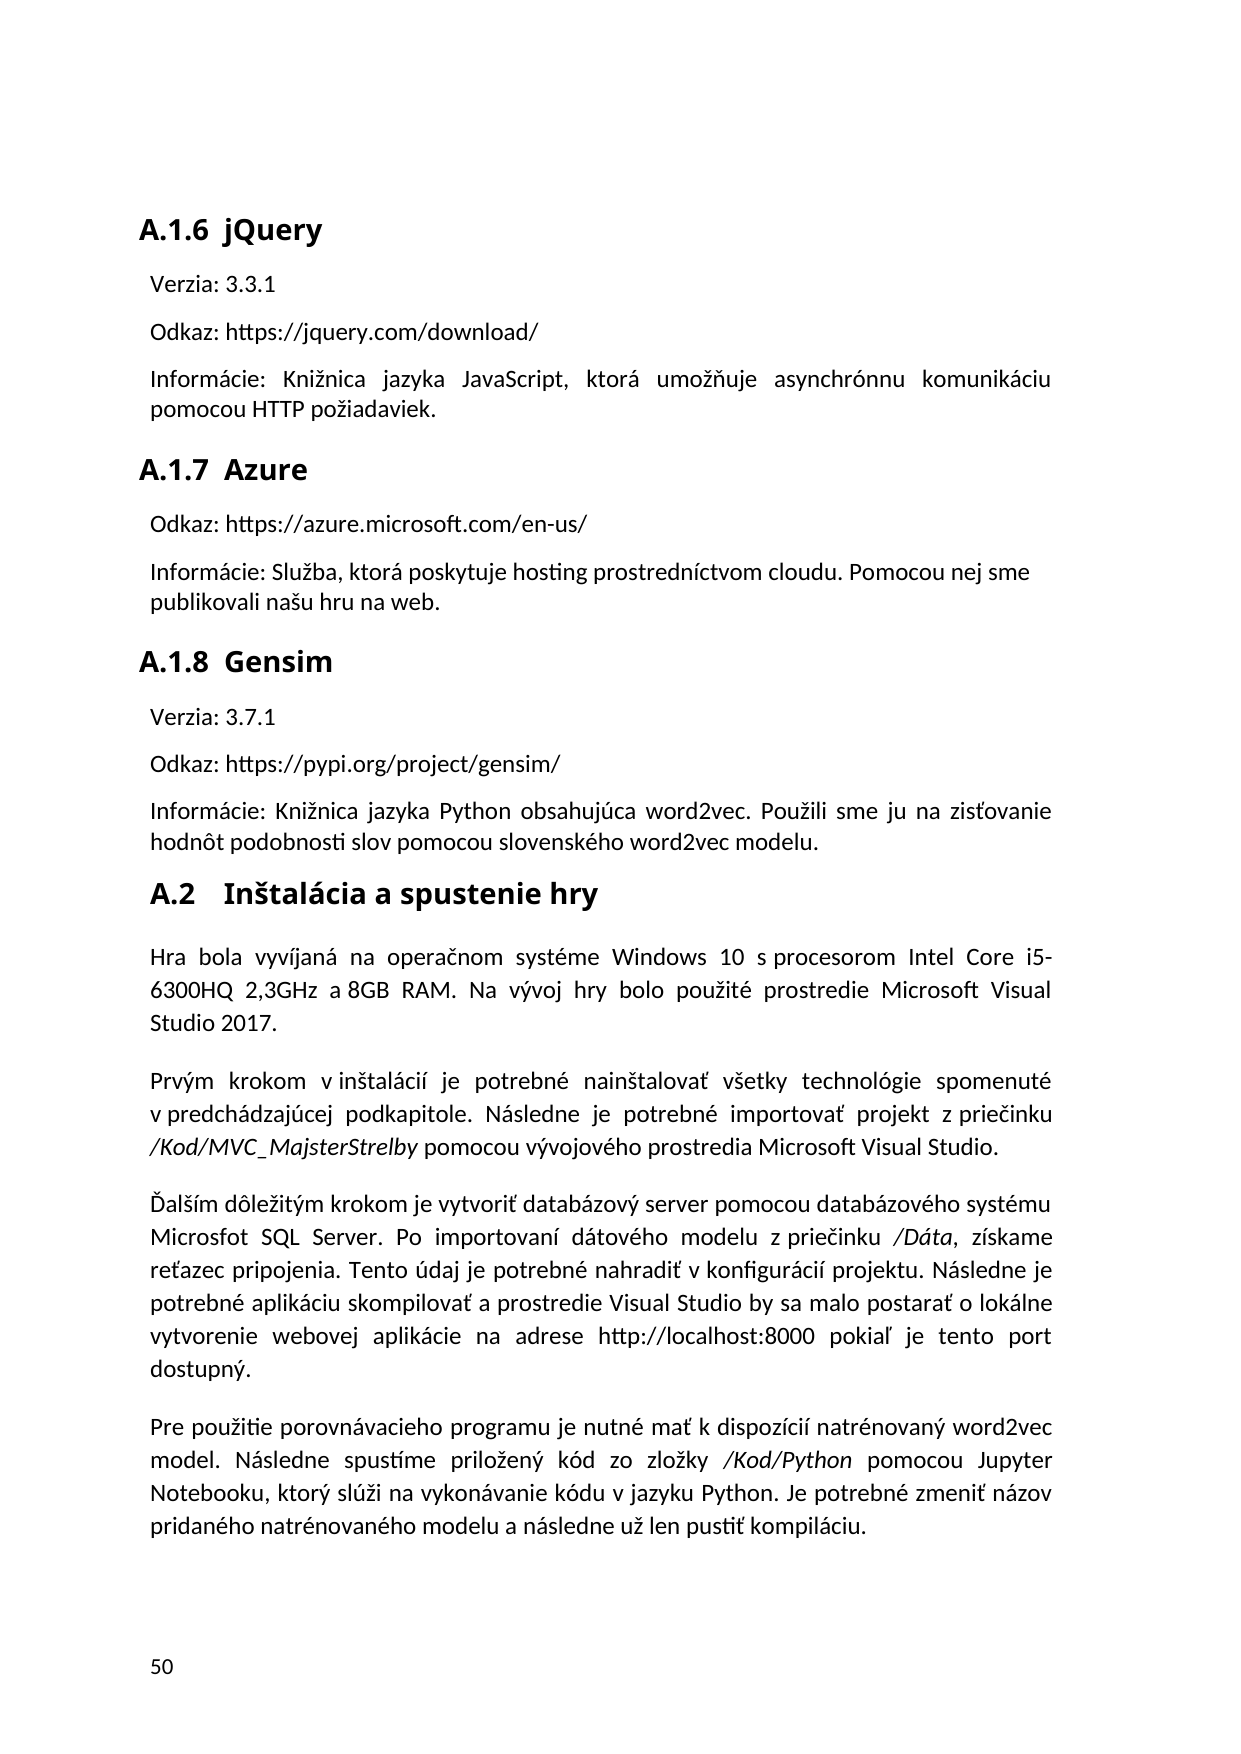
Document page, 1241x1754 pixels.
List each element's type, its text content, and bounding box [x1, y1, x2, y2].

text Informácie: Knižnica jazyka JavaScript, ktorá umožňuje asynchrónnu komunikáciu pomocou HTTP požiadaviek. [150, 363, 1053, 424]
text Prvým krokom v inštalácií je potrebné nainštalovať všetky technológie spomenuté v predchádzajúcej podkapitole. Následne je potrebné importovať projekt z priečinku /Kod/MVC_MajsterStrelby pomocou vývojového prostredia Microsoft Visual Studio. [150, 1065, 1053, 1161]
text Odkaz: https://pypi.org/project/gensim/ [150, 748, 1053, 779]
text Ďalším dôležitým krokom je vytvoriť databázový server pomocou databázového systému Microsfot SQL Server. Po importovaní dátového modelu z priečinku /Dáta, získame reťazec pripojenia. Tento údaj je potrebné nahradiť v konfigurácií projektu. Následne je potrebné aplikáciu skompilovať a prostredie Visual Studio by sa malo postarať o lokálne vytvorenie webovej aplikácie na adrese http://localhost:8000 pokiaľ je tento port dostupný. [150, 1188, 1053, 1384]
subtitle Inštalácia a spustenie hry [150, 873, 1053, 913]
text Informácie: Služba, ktorá poskytuje hosting prostredníctvom cloudu. Pomocou nej sme publikovali našu hru na web. [150, 556, 1053, 617]
text Pre použitie porovnávacieho programu je nutné mať k dispozícií natrénovaný word2vec model. Následne spustíme priložený kód zo zložky /Kod/Python pomocou Jupyter Notebooku, ktorý slúži na vykonávanie kódu v jazyku Python. Je potrebné zmeniť názov pridaného natrénovaného modelu a následne už len pustiť kompiláciu. [150, 1411, 1053, 1540]
list Azure [209, 449, 1053, 489]
list jQuery [209, 209, 1053, 249]
text Odkaz: https://jquery.com/download/ [150, 316, 1053, 346]
list Gensim [209, 642, 1053, 681]
text Odkaz: https://azure.microsoft.com/en-us/ [150, 508, 1053, 539]
text Informácie: Knižnica jazyka Python obsahujúca word2vec. Použili sme ju na zisťovanie hodnôt podobnosti slov pomocou slovenského word2vec modelu. [150, 796, 1053, 857]
text Verzia: 3.3.1 [150, 268, 1053, 299]
text Hra bola vyvíjaná na operačnom systéme Windows 10 s procesorom Intel Core i5-6300HQ 2,3GHz a 8GB RAM. Na vývoj hry bolo použité prostredie Microsoft Visual Studio 2017. [150, 941, 1053, 1037]
text Verzia: 3.7.1 [150, 701, 1053, 732]
